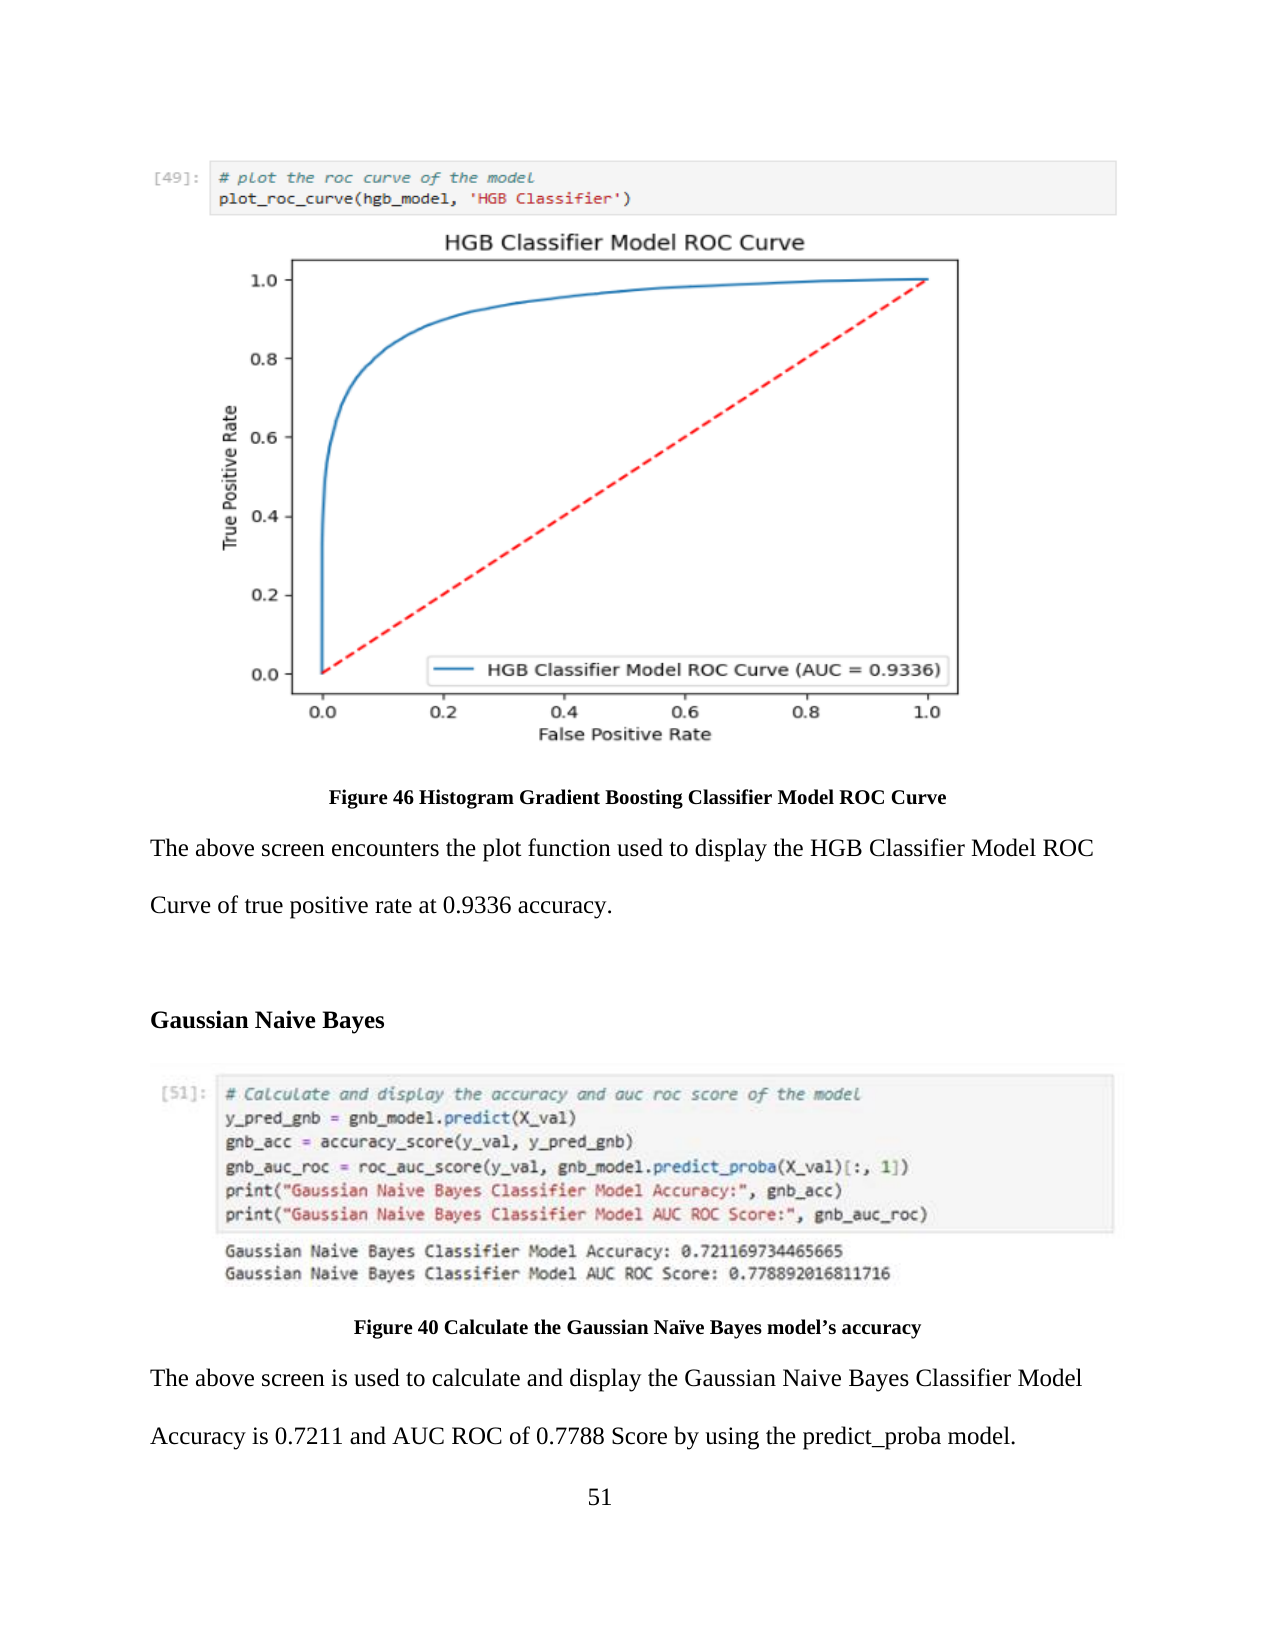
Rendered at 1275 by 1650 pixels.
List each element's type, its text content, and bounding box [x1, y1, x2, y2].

text The above screen is used to calculate and display the Gaussian Naive Bayes Classifier Model Accuracy is 0.7211 and AUC ROC of 0.7788 Score by using the predict_proba model. [150, 1363, 1125, 1450]
text Figure 40 Calculate the Gaussian Naïve Bayes model’s accuracy [150, 1315, 1125, 1339]
picture [150, 1063, 1125, 1287]
picture [150, 150, 1125, 757]
text Gaussian Naive Bayes [150, 1006, 1125, 1034]
text The above screen encounters the plot function used to display the HGB Classifier Model ROC Curve of true positive rate at 0.9336 accuracy. [150, 833, 1125, 919]
